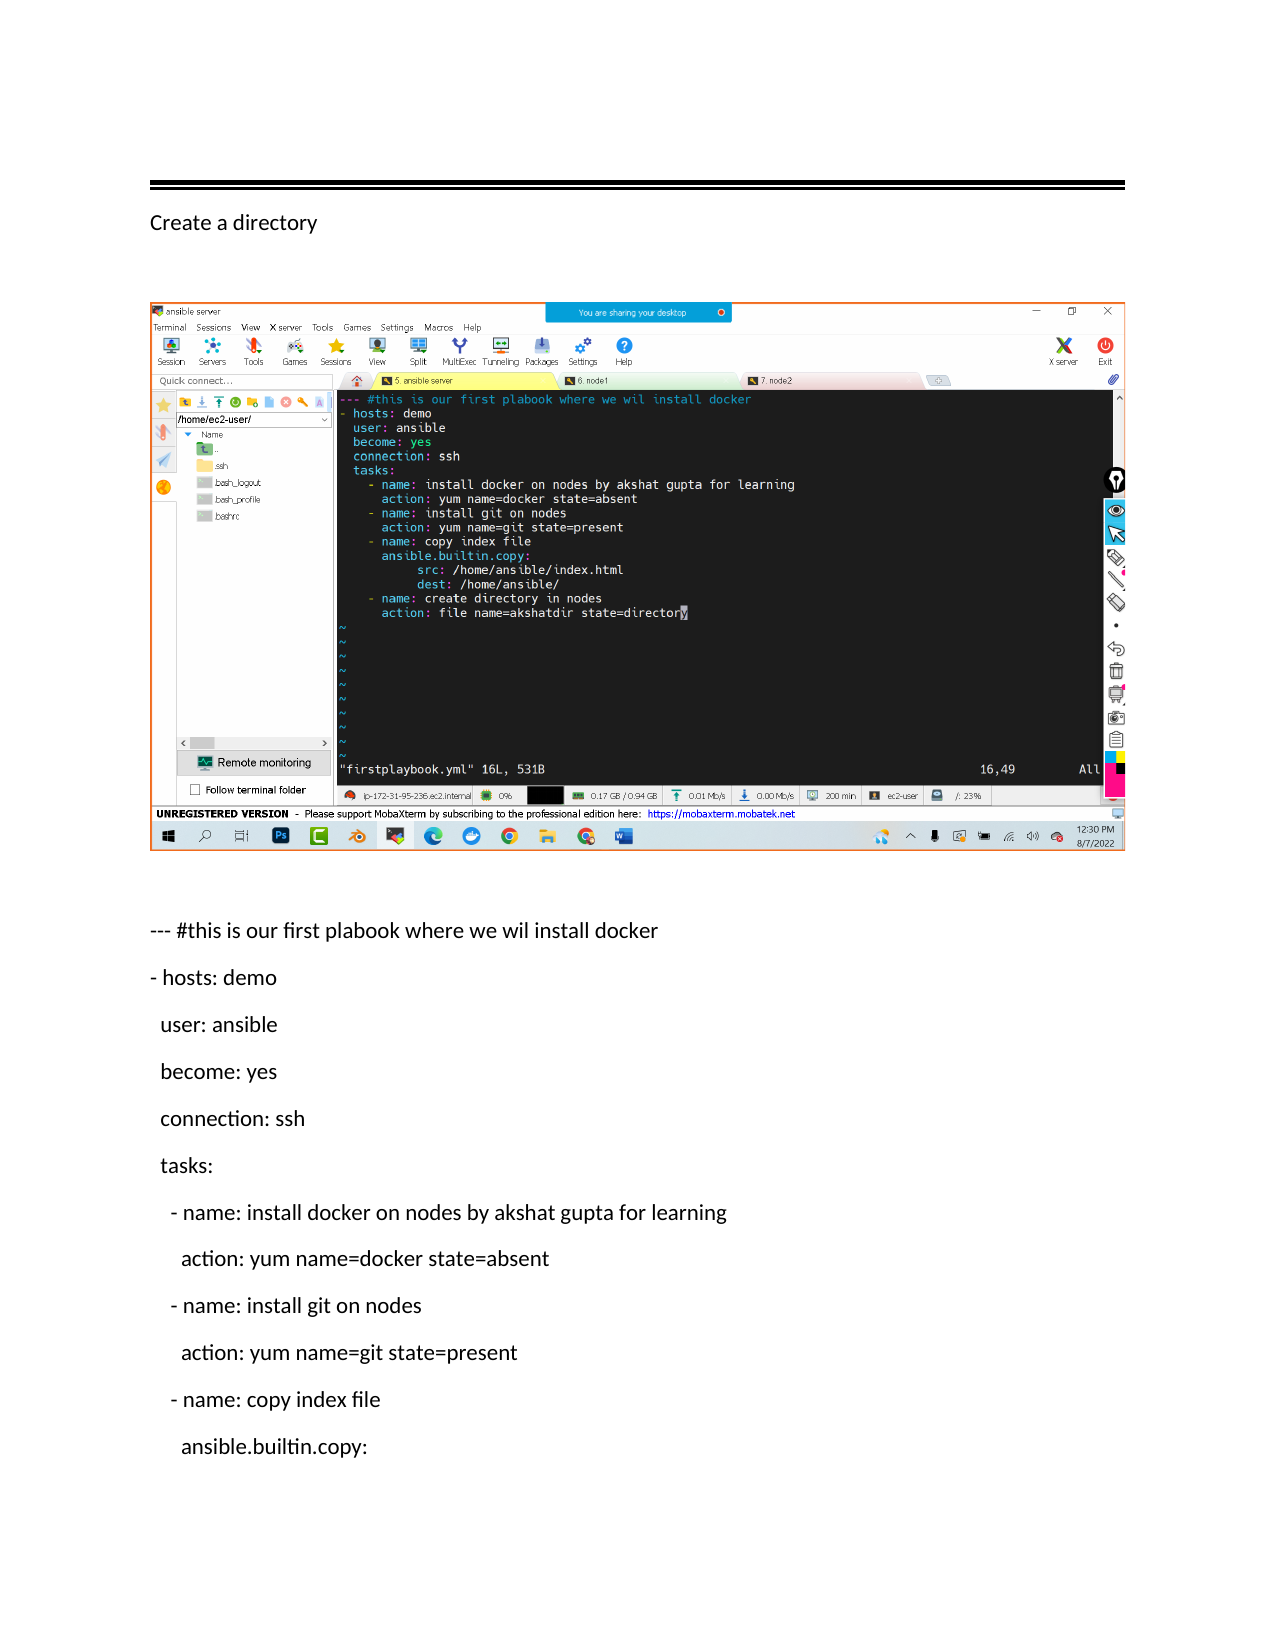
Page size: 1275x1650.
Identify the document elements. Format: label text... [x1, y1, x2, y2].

text tasks: [150, 1151, 1125, 1179]
text - name: copy index file [150, 1385, 1125, 1413]
text ansible.builtin.copy: [150, 1432, 1125, 1460]
text user: ansible [150, 1010, 1125, 1038]
text - name: install git on nodes [150, 1291, 1125, 1319]
text connection: ssh [150, 1104, 1125, 1132]
picture [150, 302, 1125, 851]
text become: yes [150, 1057, 1125, 1085]
text Create a directory [150, 208, 1125, 236]
text - name: install docker on nodes by akshat gupta for learning [150, 1198, 1125, 1226]
text action: yum name=git state=present [150, 1338, 1125, 1366]
text - hosts: demo [150, 963, 1125, 991]
text --- #this is our first plabook where we wil install docker [150, 916, 1125, 944]
text action: yum name=docker state=absent [150, 1244, 1125, 1272]
